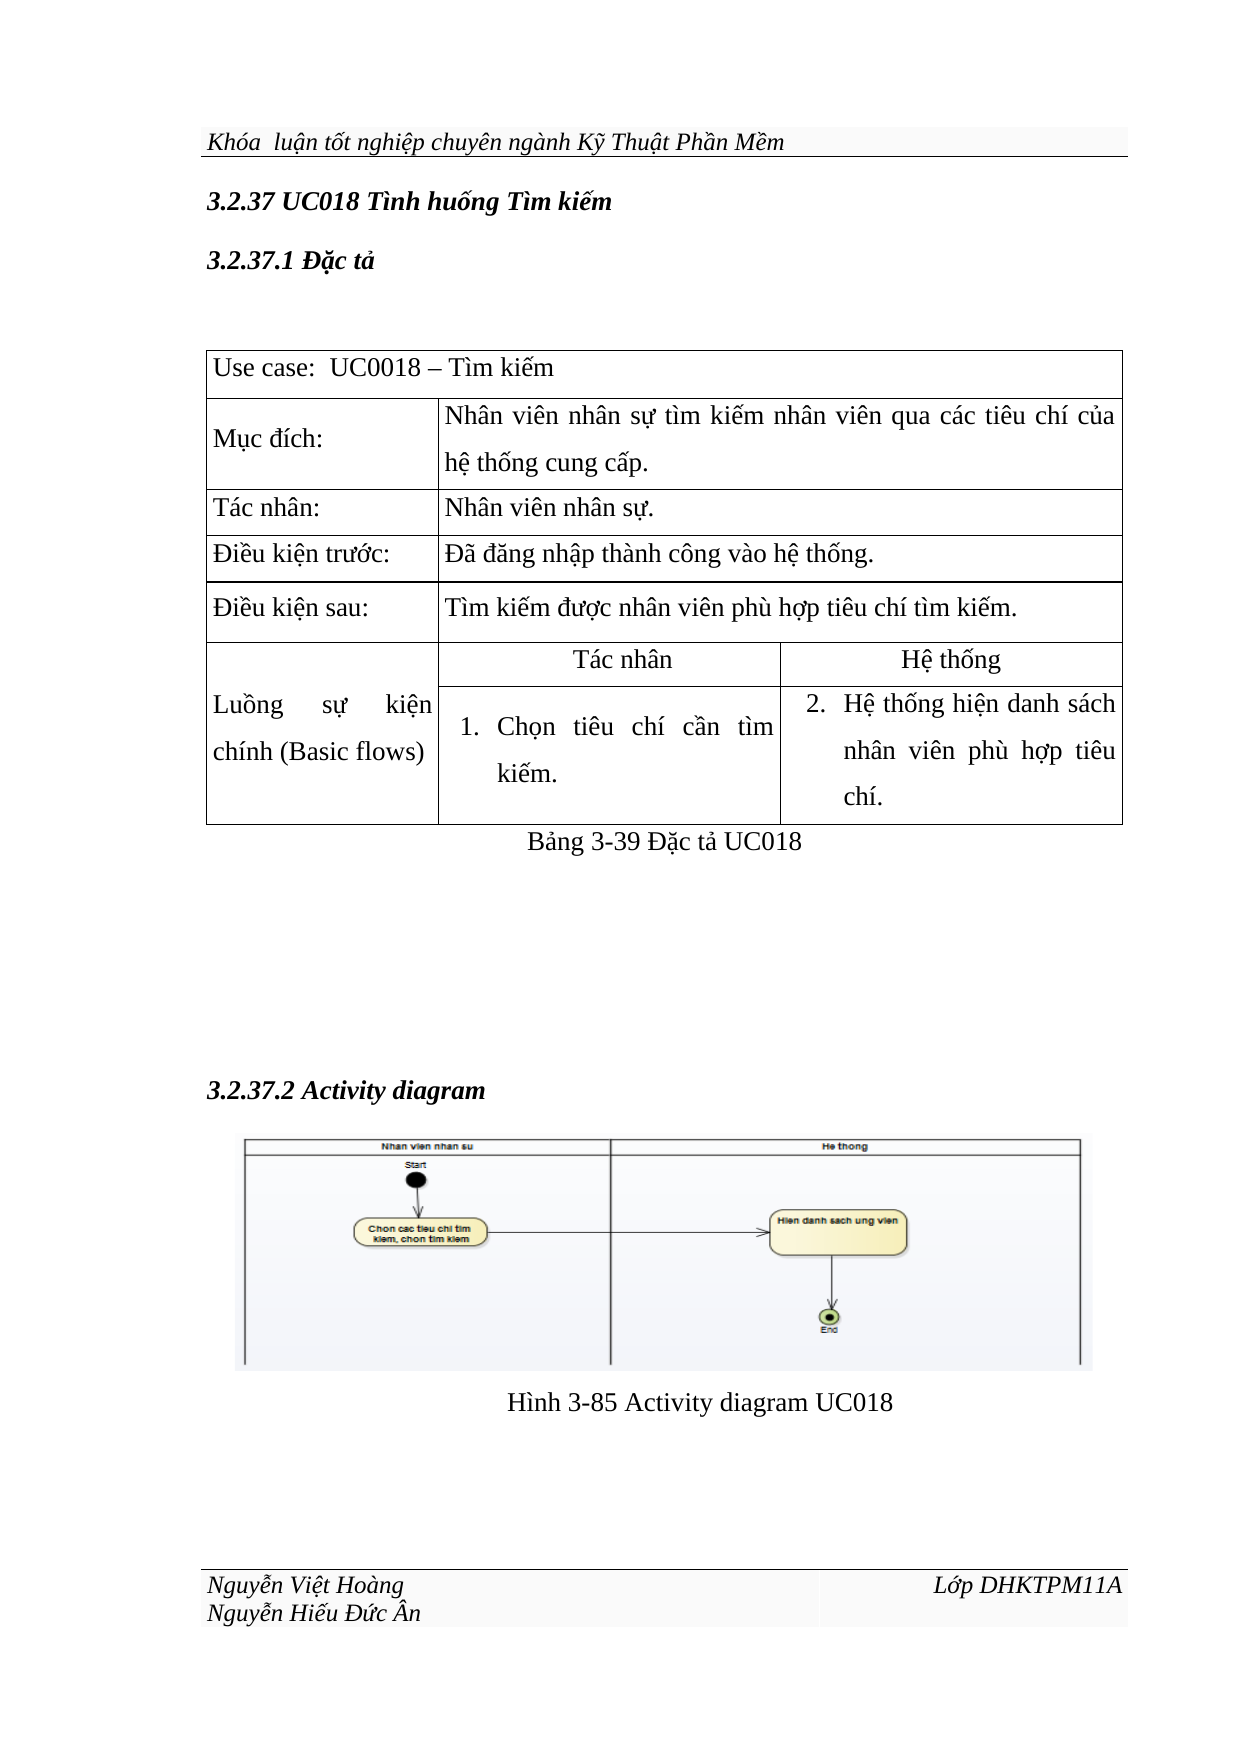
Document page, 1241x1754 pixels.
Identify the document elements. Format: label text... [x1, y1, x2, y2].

table_cell Chọn tiêu chí cần tìm kiếm. [439, 687, 780, 824]
table_cell Tác nhân [439, 643, 780, 686]
table_cell Điều kiện sau: [207, 583, 438, 642]
table_cell Nhân viên nhân sự. [439, 490, 1122, 535]
table_cell Hệ thống hiện danh sách nhân viên phù hợp tiêu chí. [781, 687, 1122, 824]
table_cell Tìm kiếm được nhân viên phù hợp tiêu chí tìm kiếm. [439, 583, 1122, 642]
table_cell Nhân viên nhân sự tìm kiếm nhân viên qua các tiêu chí của hệ thống cung cấp. [439, 399, 1122, 489]
table_cell Mục đích: [207, 399, 438, 489]
table_header Use case: UC0018 – Tìm kiếm [207, 351, 1122, 398]
text Hình 3-74 Activity diagram UC018 [432, 1386, 1122, 1417]
text Bảng 3-39 Đặc tả UC018 [527, 825, 802, 856]
table_cell Đã đăng nhập thành công vào hệ thống. [439, 536, 1122, 581]
subtitle UC018 Tình huống Tìm kiếm [207, 185, 1122, 216]
table_cell Tác nhân: [207, 490, 438, 535]
subtitle Đặc tả [207, 244, 1122, 276]
table_cell Luồng sự kiện chính (Basic flows) [207, 643, 438, 824]
table_cell Điều kiện trước: [207, 536, 438, 581]
picture [234, 1133, 1093, 1371]
subtitle Activity diagram [207, 1074, 1122, 1105]
table_cell Hệ thống [781, 643, 1122, 686]
